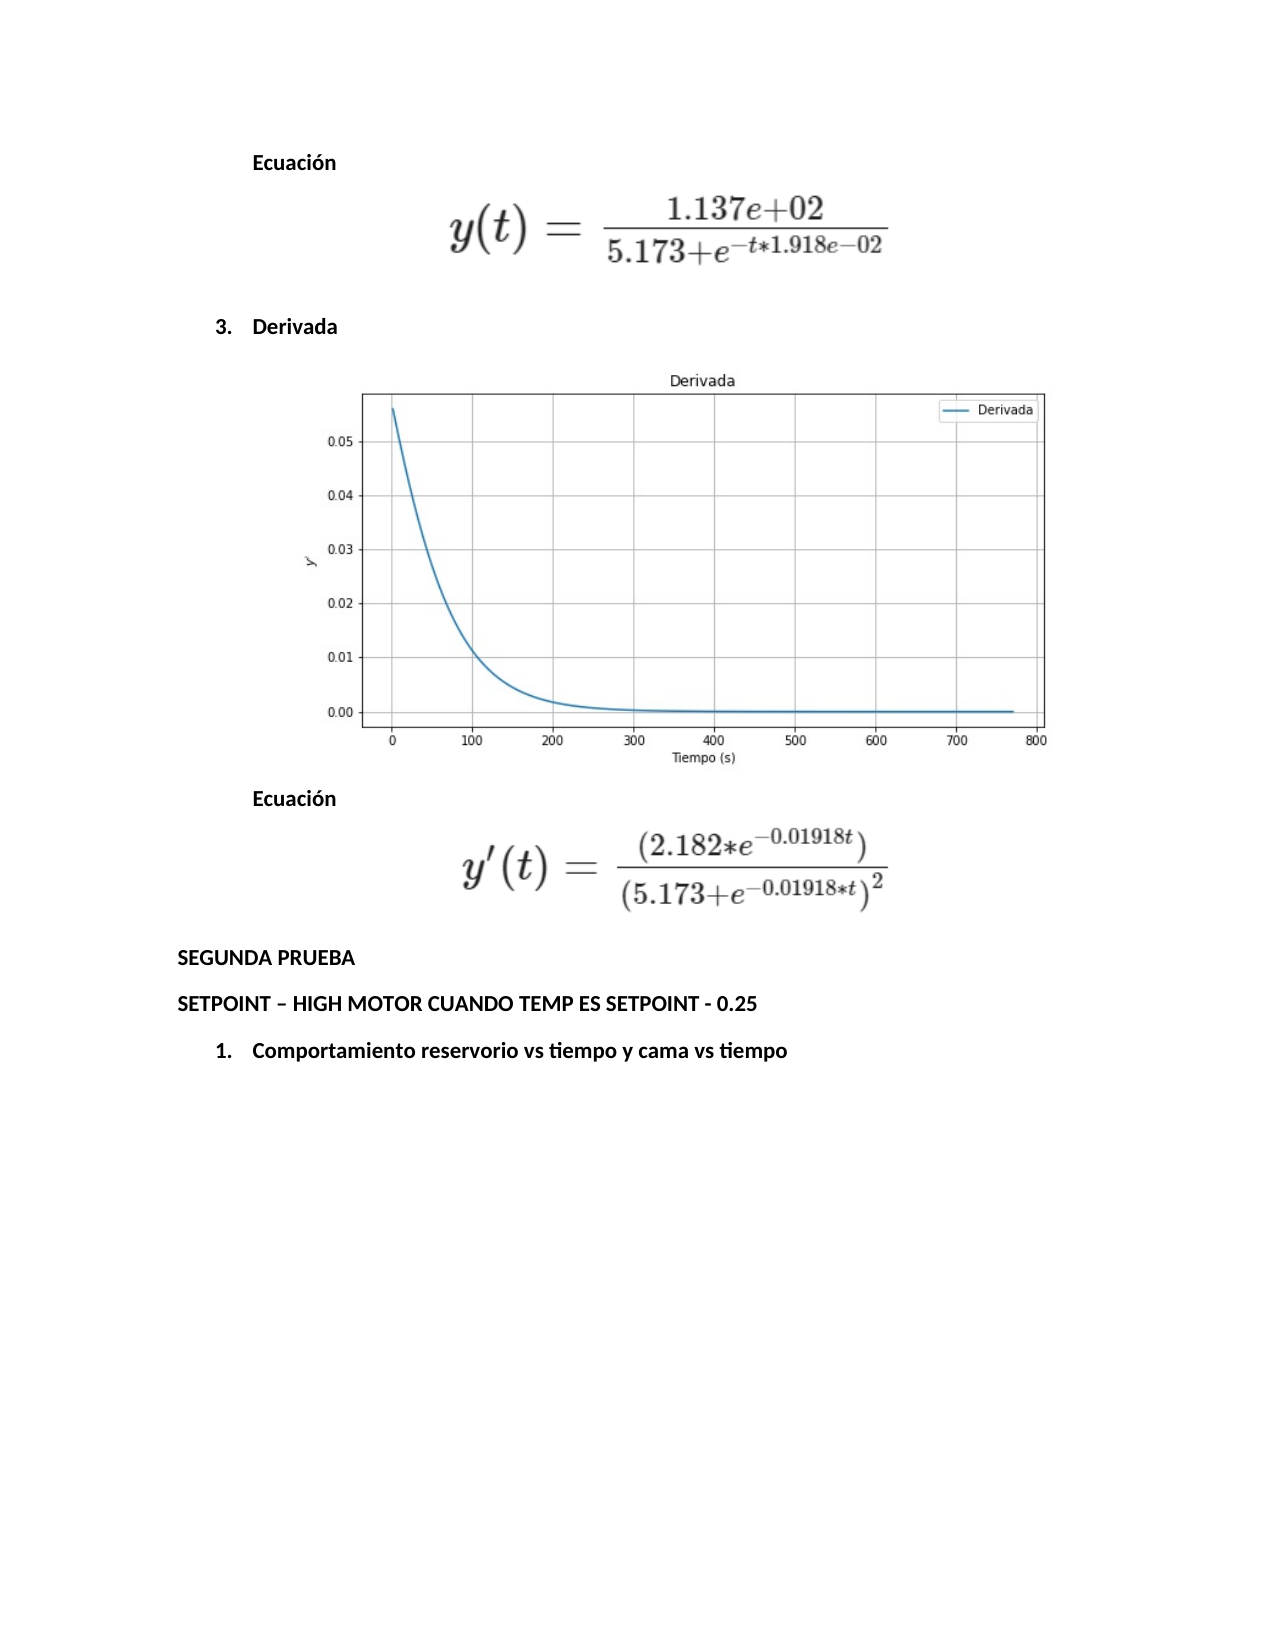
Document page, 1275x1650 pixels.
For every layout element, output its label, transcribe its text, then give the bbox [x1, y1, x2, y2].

picture [449, 814, 901, 924]
list Comportamiento reservorio vs tiempo y cama vs tiempo [215, 1036, 1098, 1064]
list Ecuación [252, 148, 1098, 176]
picture [435, 177, 915, 280]
text SEGUNDA PRUEBA [177, 943, 1098, 971]
text SETPOINT – HIGH MOTOR CUANDO TEMP ES SETPOINT - 0.25 [177, 989, 1098, 1018]
list Derivada [215, 312, 1098, 340]
list Ecuación [252, 784, 1098, 812]
picture [252, 342, 1132, 782]
